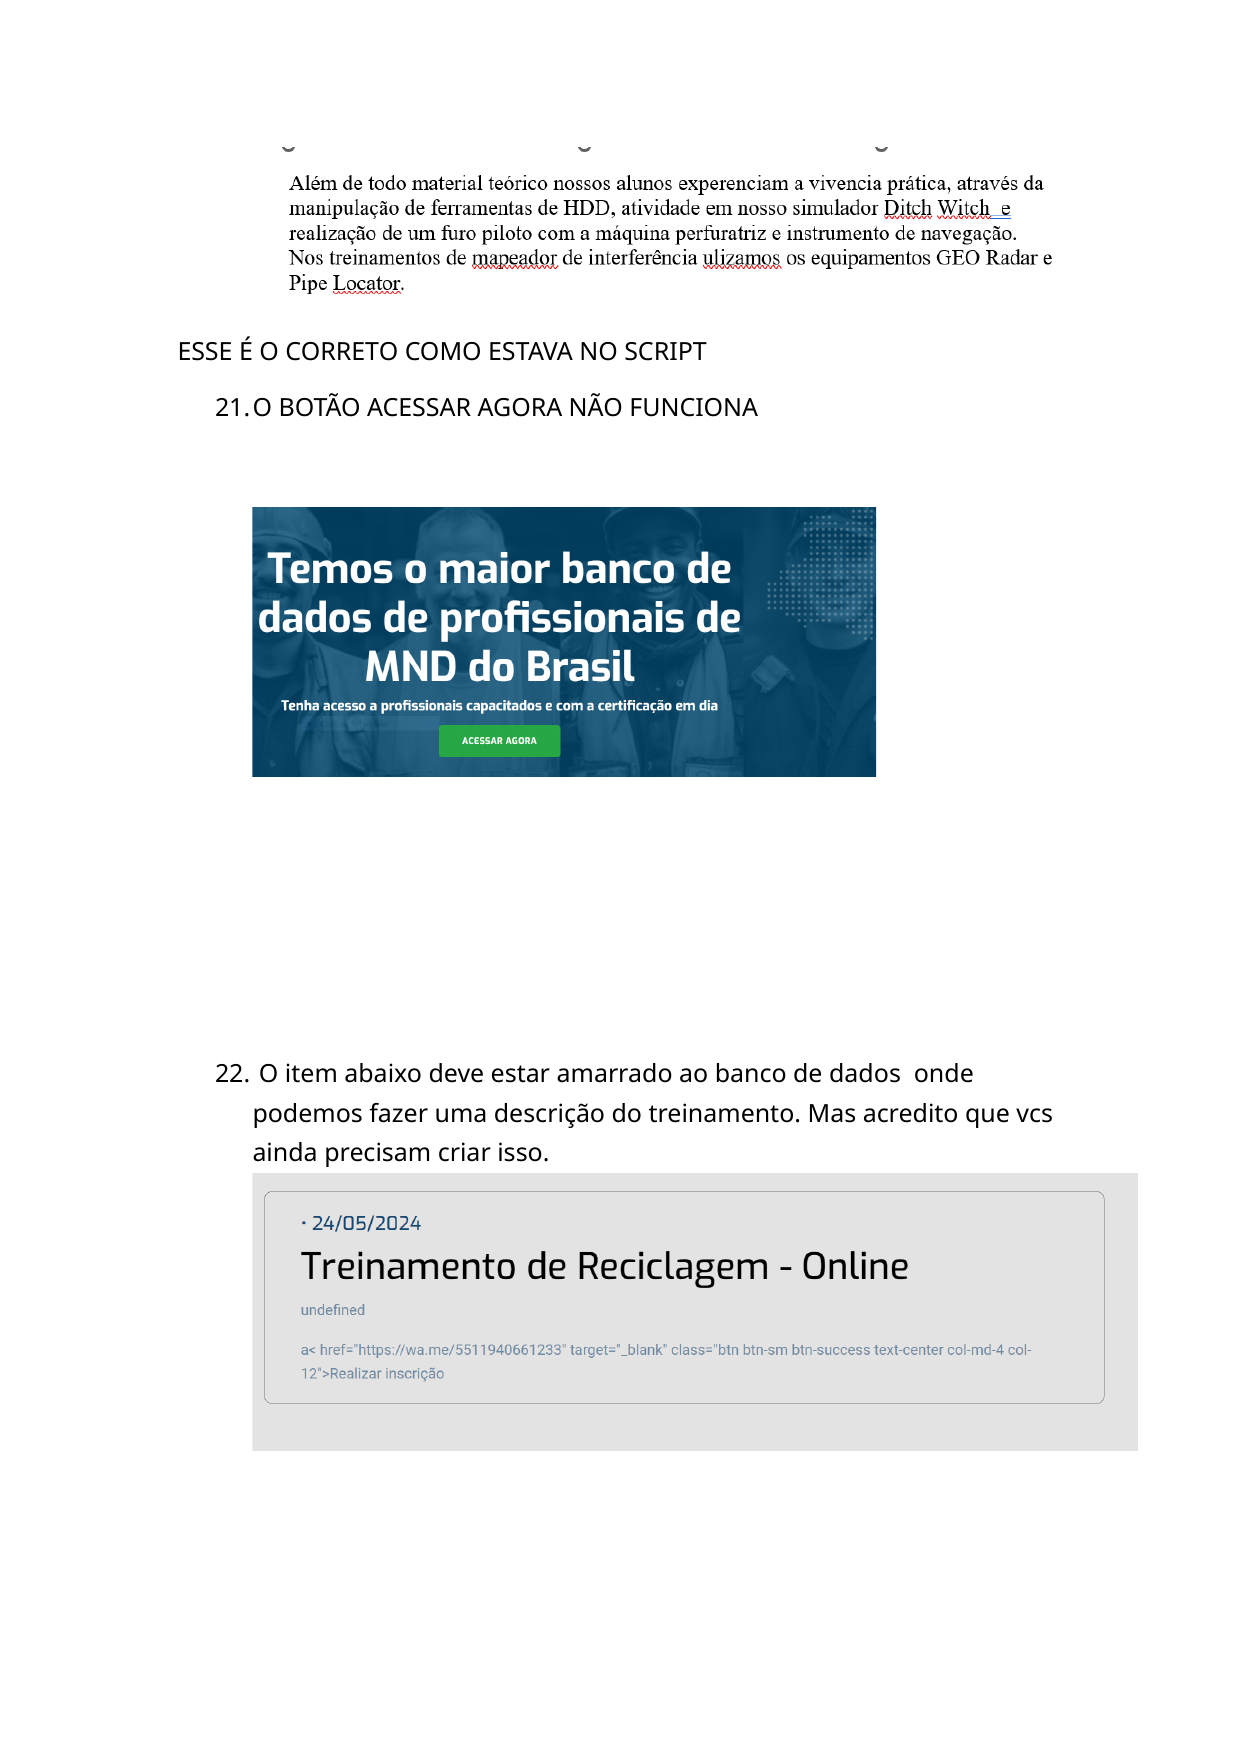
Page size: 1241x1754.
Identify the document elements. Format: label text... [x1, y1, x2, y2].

picture [177, 147, 1155, 313]
picture [252, 1173, 1138, 1451]
list O BOTÃO ACESSAR AGORA NÃO FUNCIONA [215, 390, 1063, 424]
list O item abaixo deve estar amarrado ao banco de dados onde podemos fazer uma descrição do treinamento. Mas acredito que vcs ainda precisam criar isso. [215, 1056, 1063, 1168]
text ESSE É O CORRETO COMO ESTAVA NO SCRIPT [177, 334, 1063, 368]
picture [252, 507, 877, 777]
